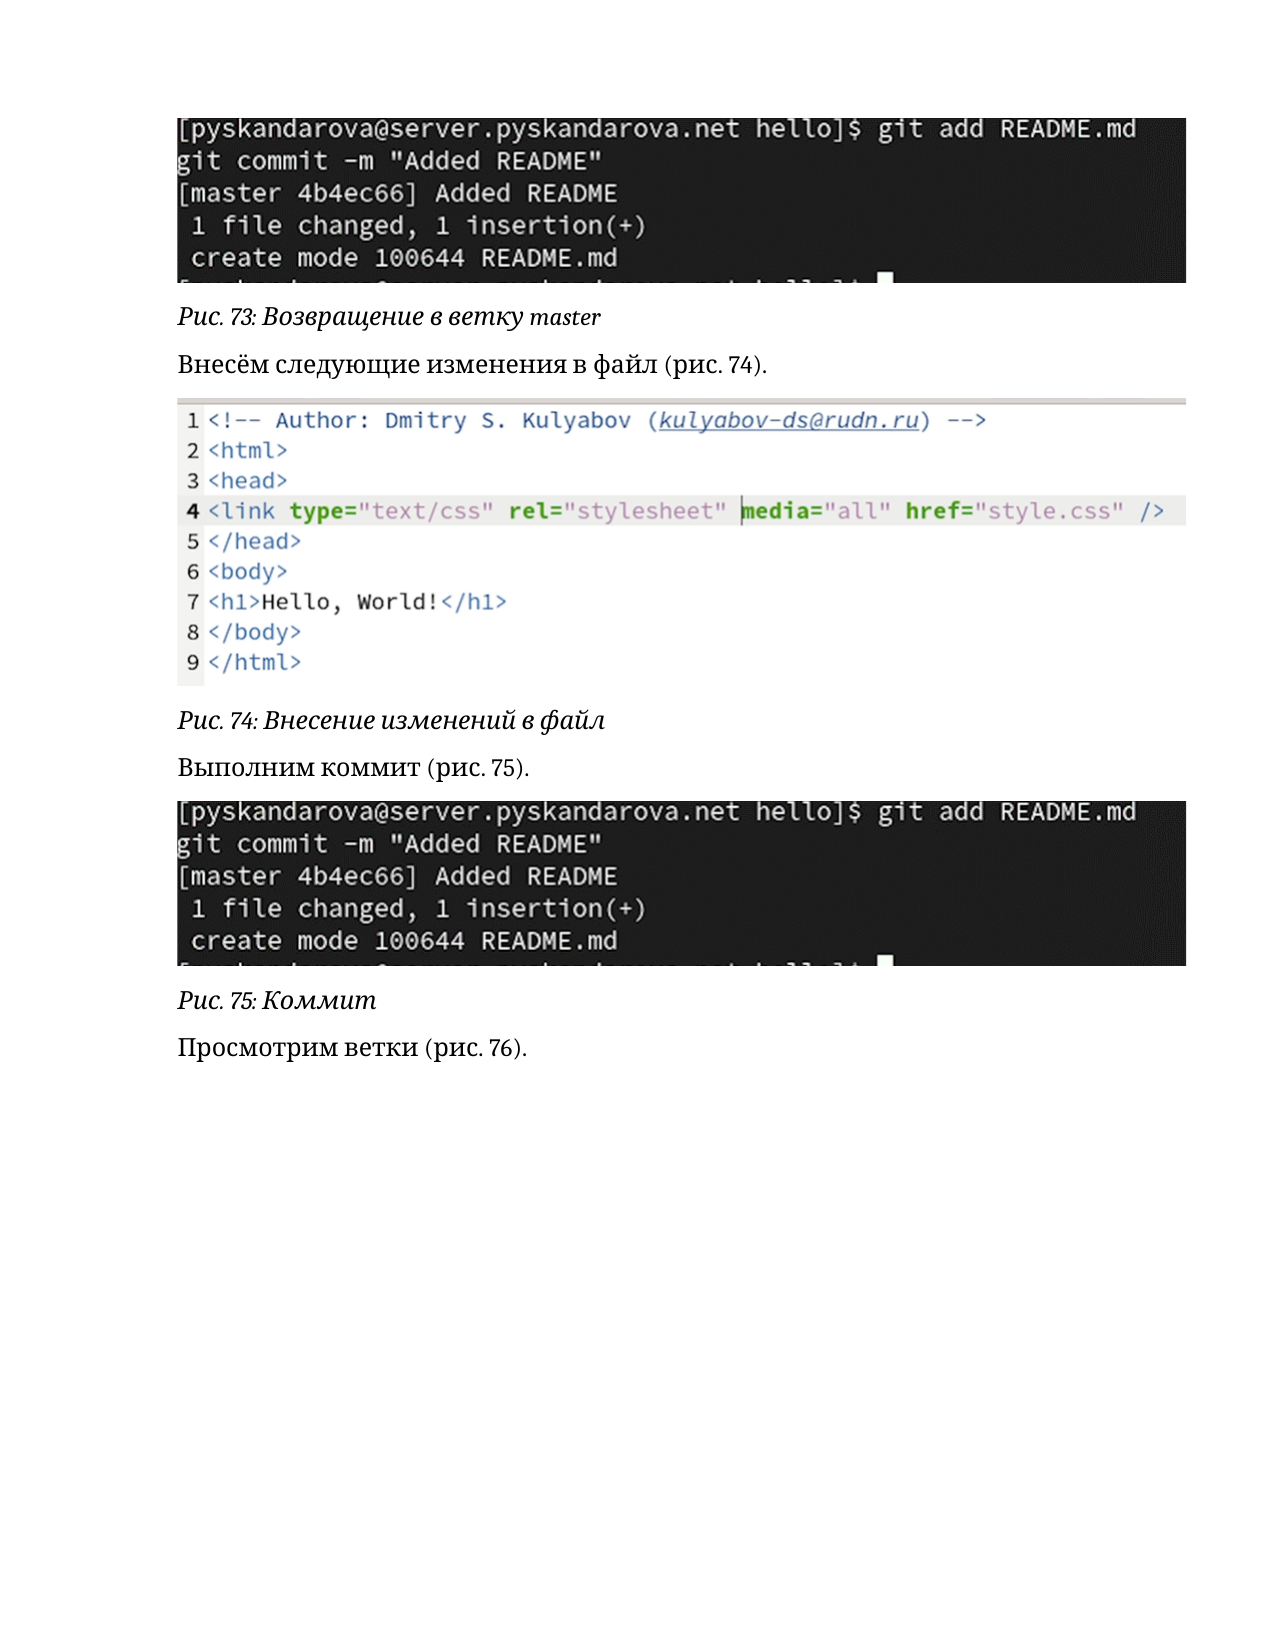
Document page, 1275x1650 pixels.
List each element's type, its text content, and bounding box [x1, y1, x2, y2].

picture [177, 801, 1187, 966]
picture [177, 398, 1187, 686]
text Просмотрим ветки (рис. 76). [177, 1034, 1186, 1063]
text Выполним коммит (рис. 75). [177, 754, 1186, 783]
text Рис. 74: Внесение изменений в файл [177, 707, 1186, 736]
text Рис. 73: Возвращение в ветку master [177, 303, 1186, 332]
text Рис. 75: Коммит [177, 987, 1186, 1016]
text Внесём следующие изменения в файл (рис. 74). [177, 351, 1186, 379]
picture [177, 118, 1187, 283]
